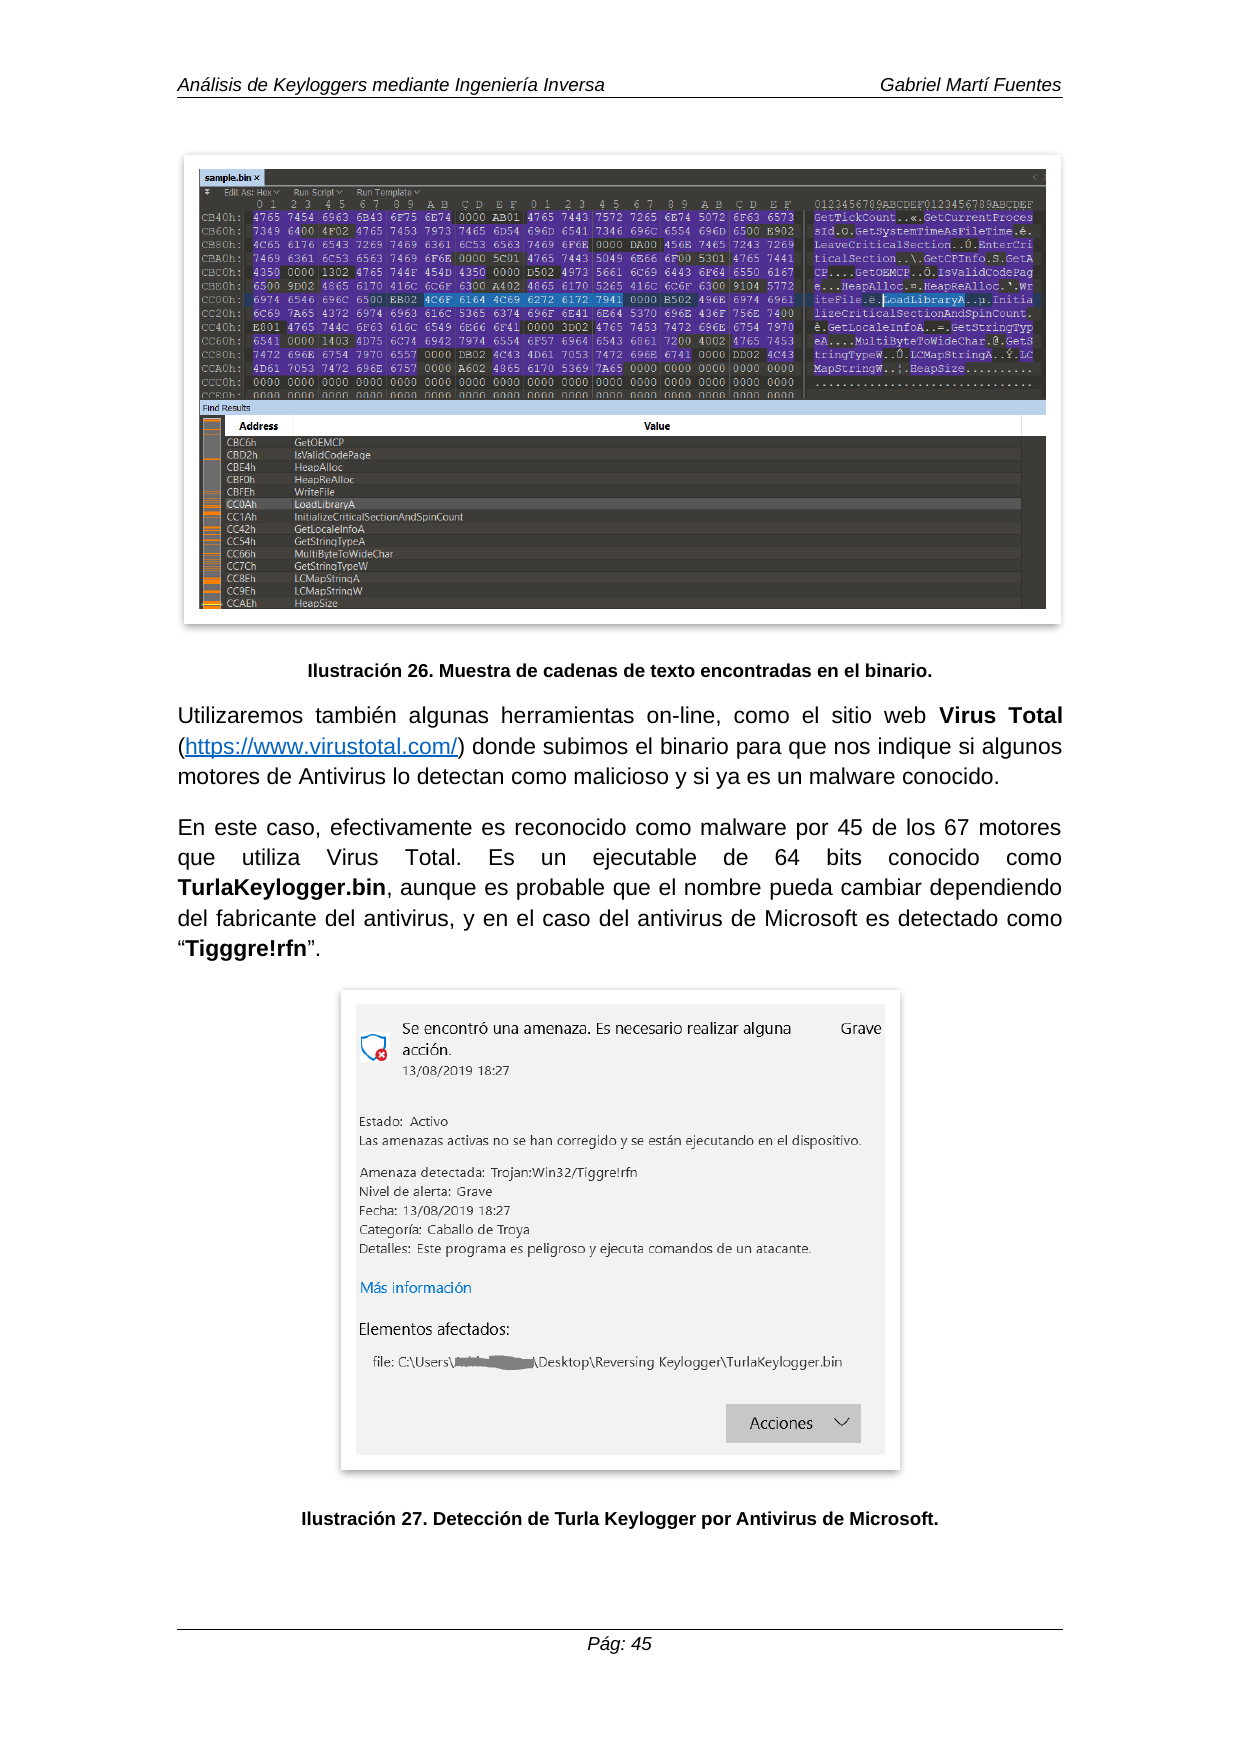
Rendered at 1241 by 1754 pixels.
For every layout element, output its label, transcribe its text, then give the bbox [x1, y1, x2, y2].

text Ilustración 26. Muestra de cadenas de texto encontradas en el binario. [177, 660, 1063, 682]
picture [199, 169, 1046, 609]
text Utilizaremos también algunas herramientas on-line, como el sitio web Virus Total (https://www.virustotal.com/) donde subimos el binario para que nos indique si algunos motores de Antivirus lo detectan como malicioso y si ya es un malware conocido. [177, 702, 1063, 789]
text En este caso, efectivamente es reconocido como malware por 45 de los 67 motores que utiliza Virus Total. Es un ejecutable de 64 bits conocido como TurlaKeylogger.bin, aunque es probable que el nombre pueda cambiar dependiendo del fabricante del antivirus, y en el caso del antivirus de Microsoft es detectado como “Tigggre!rfn”. [177, 814, 1063, 961]
text Ilustración 27. Detección de Turla Keylogger por Antivirus de Microsoft. [177, 1507, 1063, 1529]
picture [356, 1004, 885, 1455]
